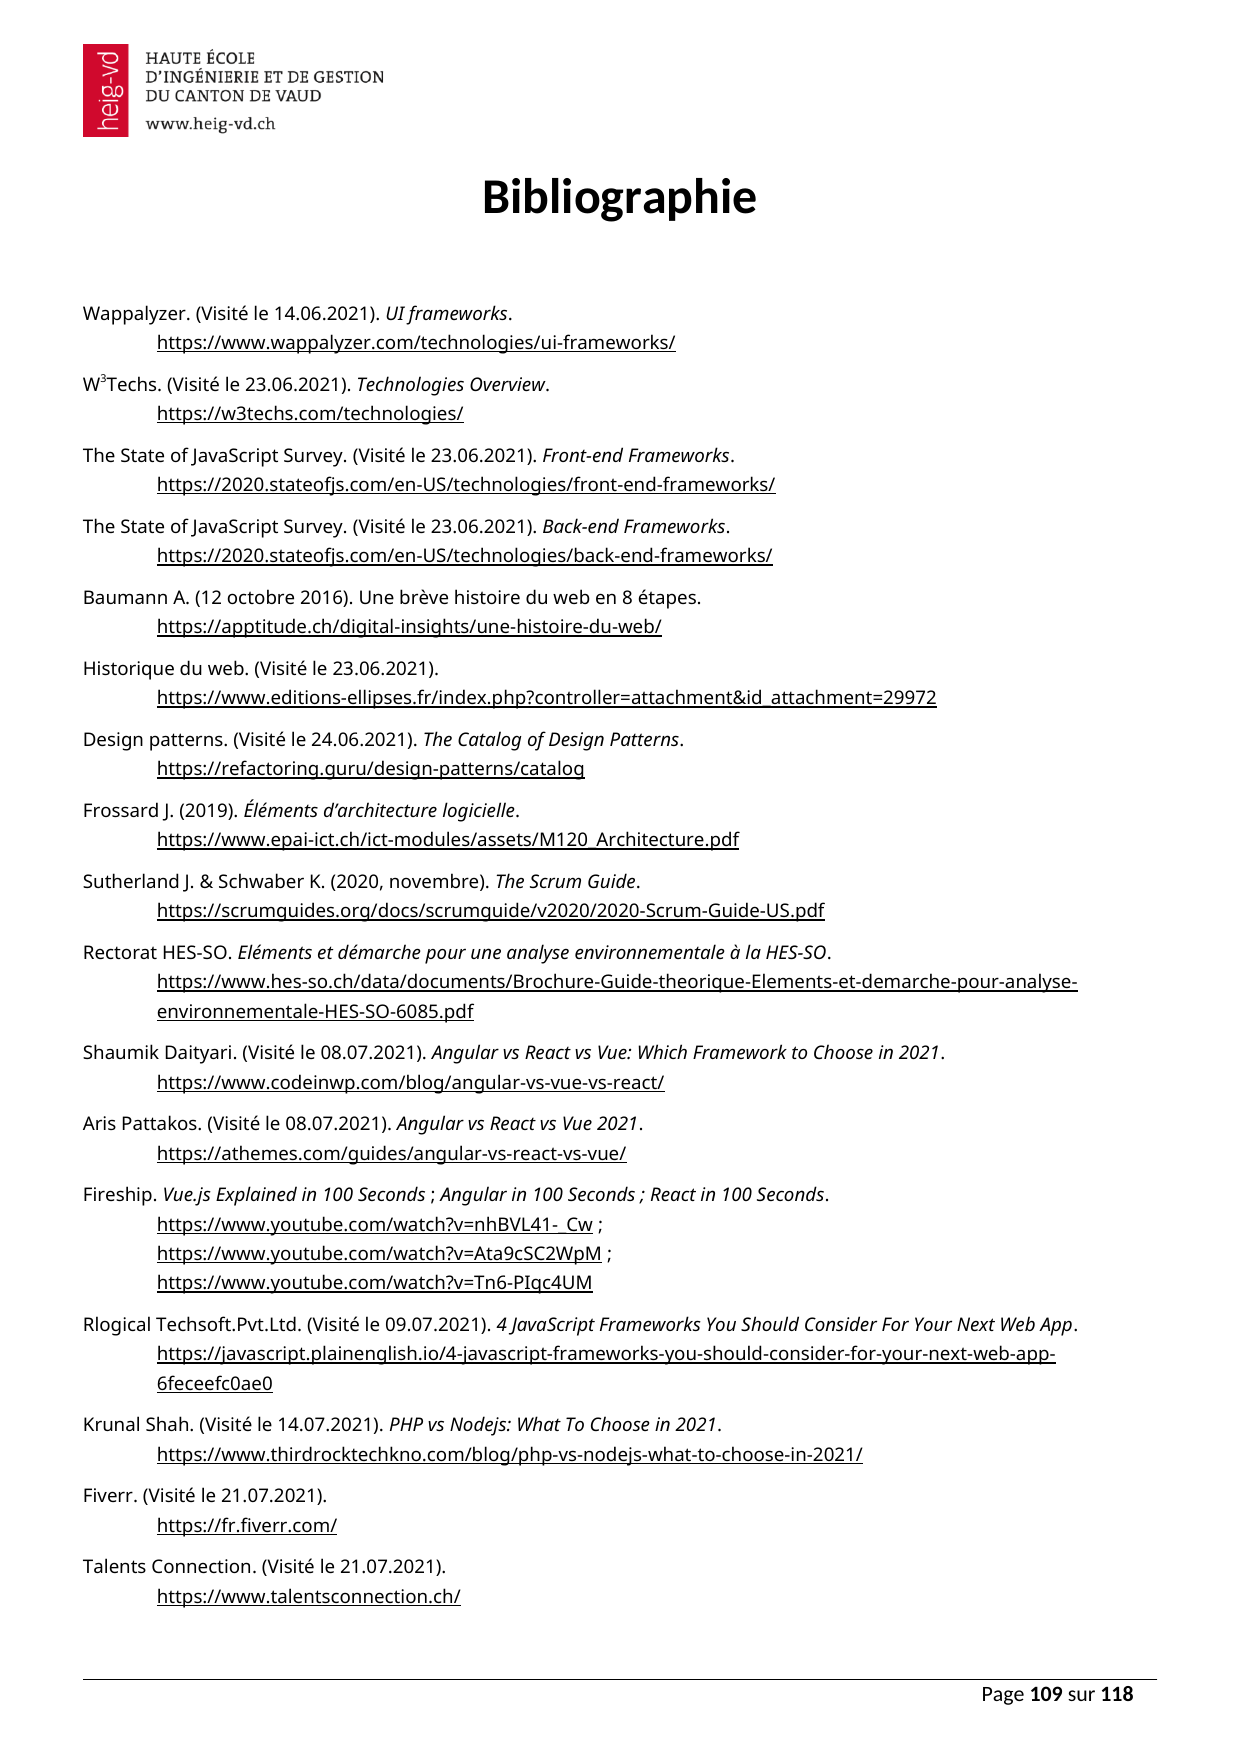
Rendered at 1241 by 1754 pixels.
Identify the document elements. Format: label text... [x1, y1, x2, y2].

text Design patterns. (Visité le 24.06.2021). The Catalog of Design Patterns. https://refactoring.guru/design-patterns/catalog [83, 726, 1157, 781]
text Baumann A. (12 octobre 2016). Une brève histoire du web en 8 étapes. https://apptitude.ch/digital-insights/une-histoire-du-web/ [83, 584, 1157, 639]
text The State of JavaScript Survey. (Visité le 23.06.2021). Back-end Frameworks. https://2020.stateofjs.com/en-US/technologies/back-end-frameworks/ [83, 513, 1157, 568]
picture [83, 44, 384, 137]
text W3Techs. (Visité le 23.06.2021). Technologies Overview. https://w3techs.com/technologies/ [83, 371, 1157, 426]
text Wappalyzer. (Visité le 14.06.2021). UI frameworks. https://www.wappalyzer.com/technologies/ui-frameworks/ [83, 300, 1157, 355]
text Rectorat HES-SO. Eléments et démarche pour une analyse environnementale à la HES-SO. https://www.hes-so.ch/data/documents/Brochure-Guide-theorique-Elements-et-demarche-pour-analyse-environnementale-HES-SO-6085.pdf [83, 939, 1157, 1023]
text Bibliographie [83, 165, 1157, 226]
text Talents Connection. (Visité le 21.07.2021). https://www.talentsconnection.ch/ [83, 1554, 1157, 1608]
text Rlogical Techsoft.Pvt.Ltd. (Visité le 09.07.2021). 4 JavaScript Frameworks You Should Consider For Your Next Web App. https://javascript.plainenglish.io/4-javascript-frameworks-you-should-consider-for-your-next-web-app-6feceefc0ae0 [83, 1311, 1157, 1395]
text Aris Pattakos. (Visité le 08.07.2021). Angular vs React vs Vue 2021. https://athemes.com/guides/angular-vs-react-vs-vue/ [83, 1111, 1157, 1166]
text Sutherland J. & Schwaber K. (2020, novembre). The Scrum Guide. https://scrumguides.org/docs/scrumguide/v2020/2020-Scrum-Guide-US.pdf [83, 868, 1157, 923]
text Shaumik Daityari. (Visité le 08.07.2021). Angular vs React vs Vue: Which Framework to Choose in 2021. https://www.codeinwp.com/blog/angular-vs-vue-vs-react/ [83, 1040, 1157, 1094]
text Frossard J. (2019). Éléments d’architecture logicielle. https://www.epai-ict.ch/ict-modules/assets/M120_Architecture.pdf [83, 797, 1157, 852]
text Fiverr. (Visité le 21.07.2021). https://fr.fiverr.com/ [83, 1483, 1157, 1537]
text Krunal Shah. (Visité le 14.07.2021). PHP vs Nodejs: What To Choose in 2021. https://www.thirdrocktechkno.com/blog/php-vs-nodejs-what-to-choose-in-2021/ [83, 1412, 1157, 1466]
text Historique du web. (Visité le 23.06.2021). https://www.editions-ellipses.fr/index.php?controller=attachment&id_attachment=29972 [83, 655, 1157, 710]
text Fireship. Vue.js Explained in 100 Seconds ; Angular in 100 Seconds ; React in 100 Seconds. https://www.youtube.com/watch?v=nhBVL41-_Cw ; https://www.youtube.com/watch?v=Ata9cSC2WpM ; https://www.youtube.com/watch?v=Tn6-PIqc4UM [83, 1182, 1157, 1295]
text The State of JavaScript Survey. (Visité le 23.06.2021). Front-end Frameworks. https://2020.stateofjs.com/en-US/technologies/front-end-frameworks/ [83, 442, 1157, 497]
